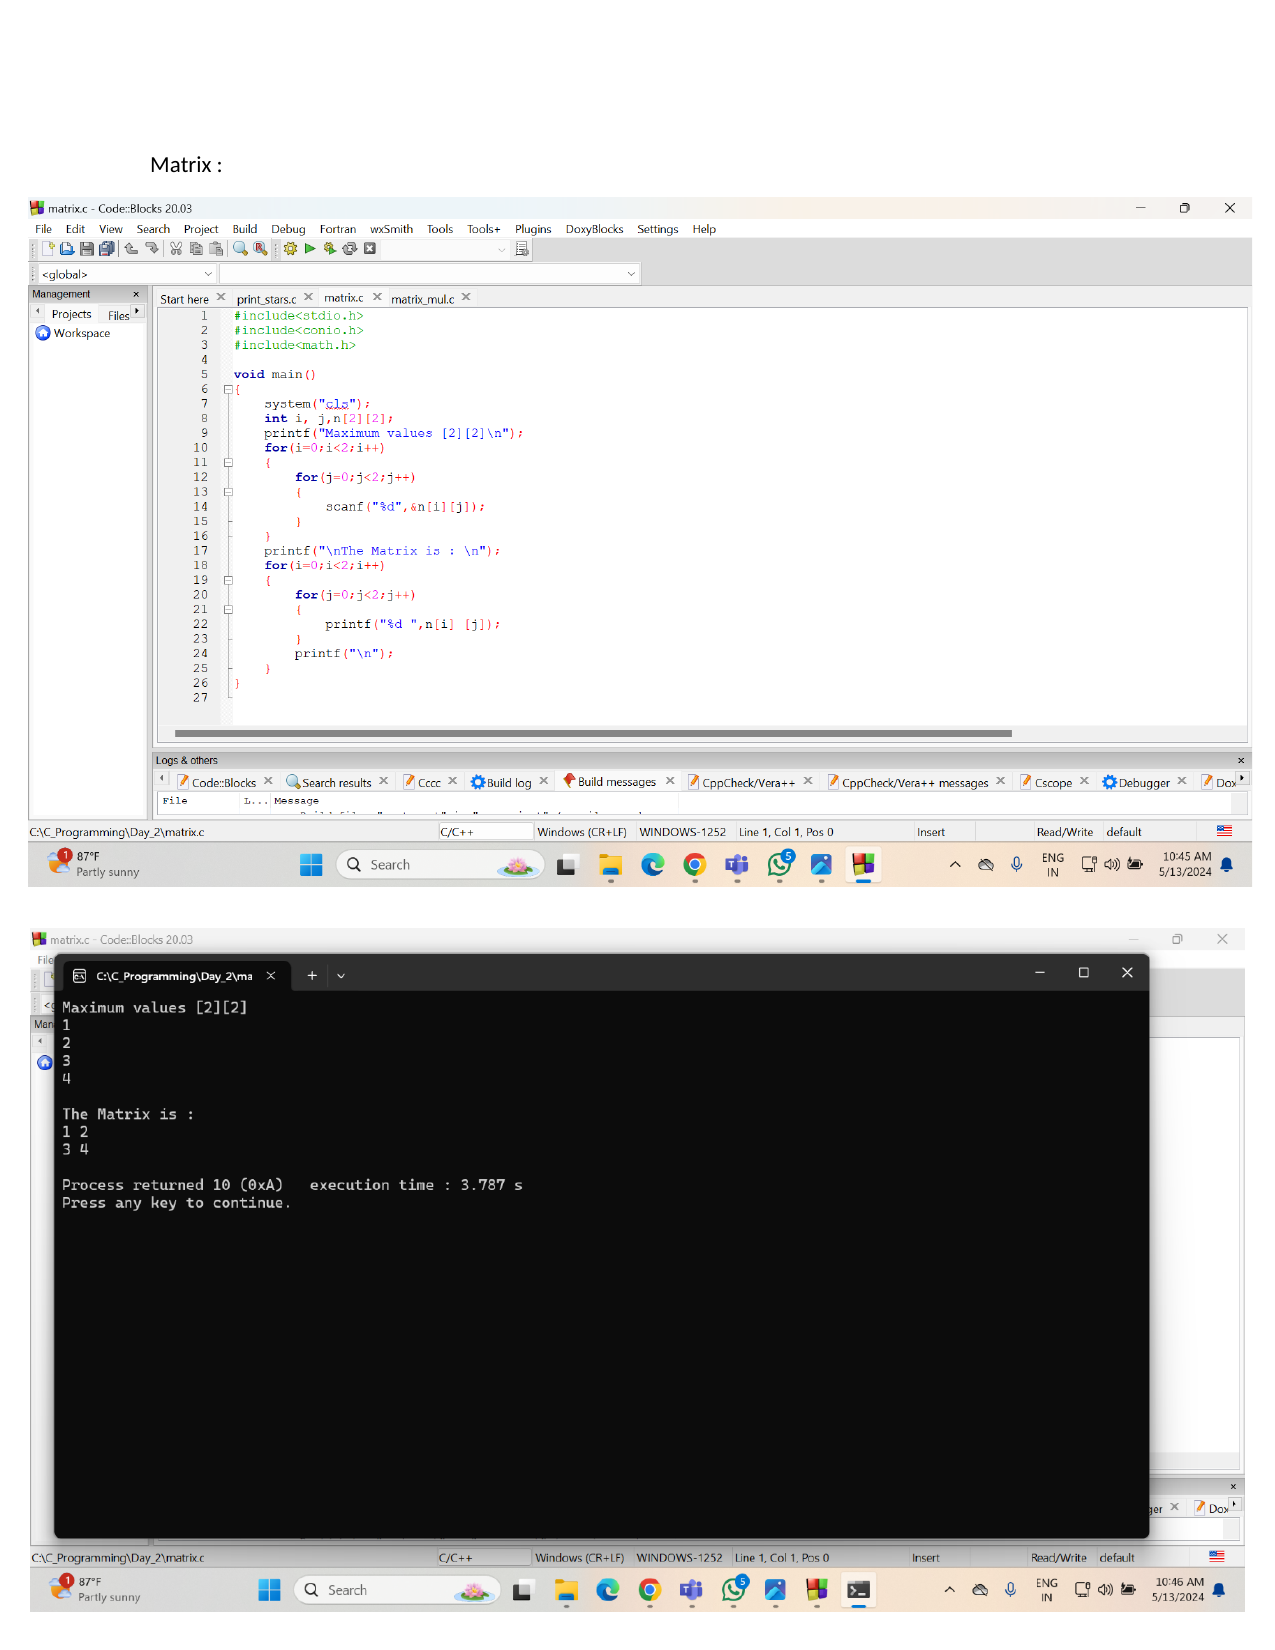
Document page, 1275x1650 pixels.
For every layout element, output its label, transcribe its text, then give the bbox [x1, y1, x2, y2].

picture [28, 197, 1253, 887]
text Matrix : [150, 150, 1125, 178]
picture [30, 928, 1245, 1612]
